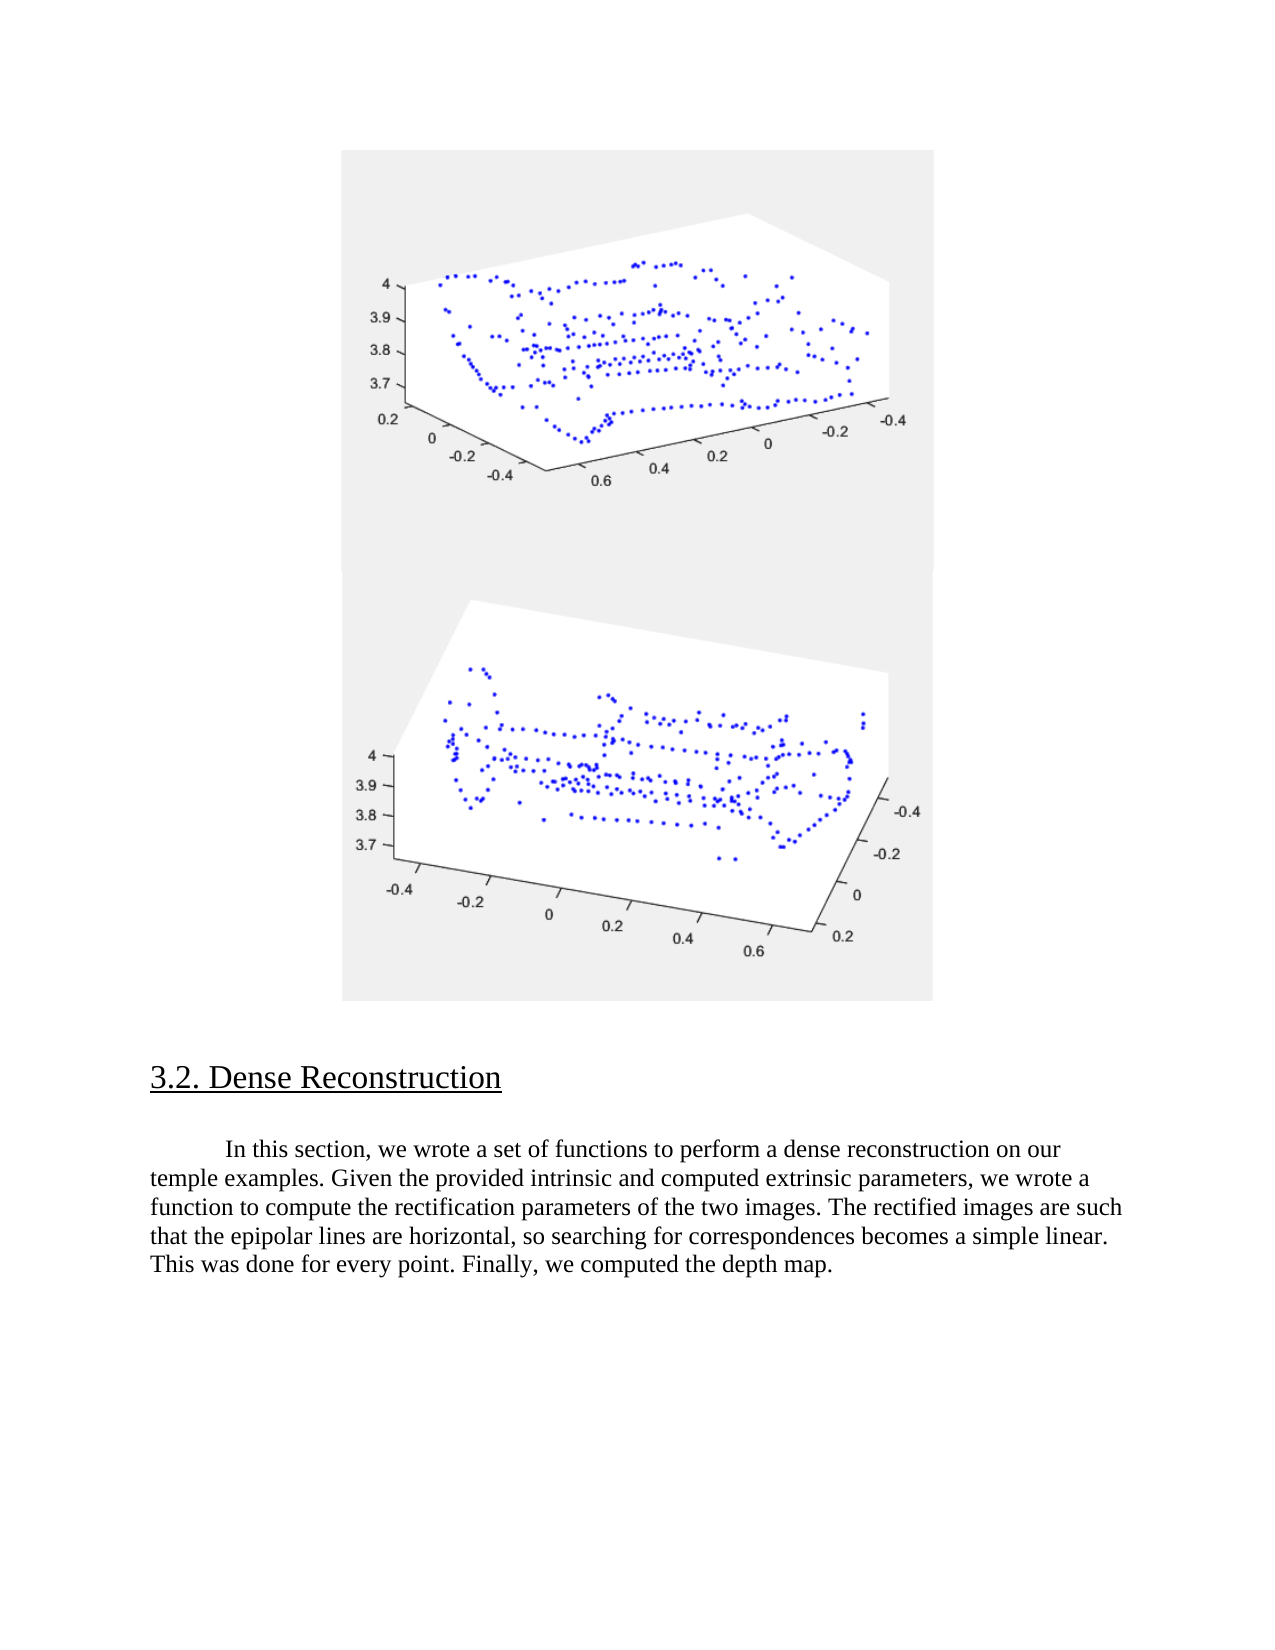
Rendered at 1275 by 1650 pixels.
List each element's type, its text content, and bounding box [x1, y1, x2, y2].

text In this section, we wrote a set of functions to perform a dense reconstruction on our temple examples. Given the provided intrinsic and computed extrinsic parameters, we wrote a function to compute the rectification parameters of the two images. The rectified images are such that the epipolar lines are horizontal, so searching for correspondences becomes a simple linear. This was done for every point. Finally, we computed the depth map. [150, 1134, 1125, 1278]
text 3.2. Dense Reconstruction [150, 1058, 1125, 1096]
picture [341, 150, 934, 1001]
